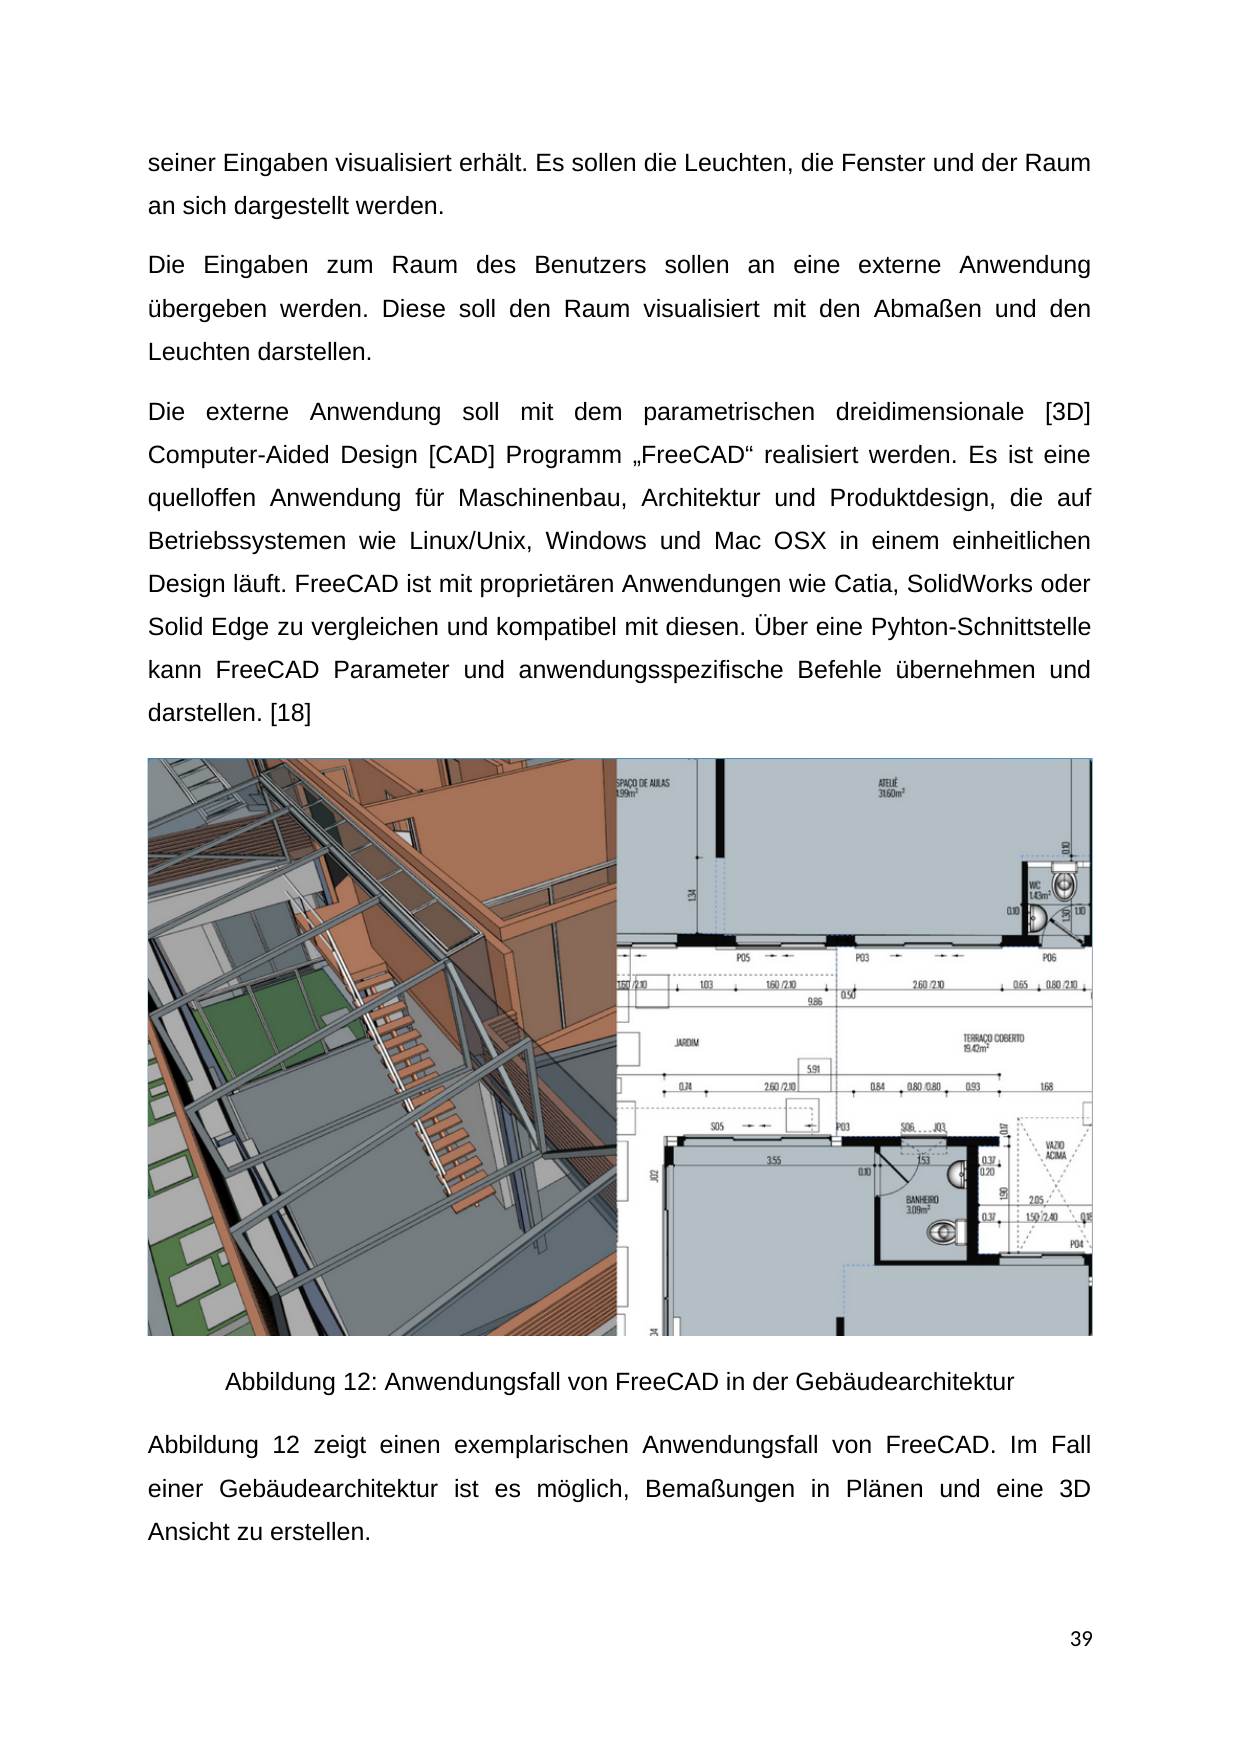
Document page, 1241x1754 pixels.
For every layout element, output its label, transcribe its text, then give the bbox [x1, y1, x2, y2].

picture [147, 758, 1093, 1336]
text Die externe Anwendung soll mit dem parametrischen dreidimensionale [3D] Computer-Aided Design [CAD] Programm „FreeCAD“ realisiert werden. Es ist eine quelloffen Anwendung für Maschinenbau, Architektur und Produktdesign, die auf Betriebssystemen wie Linux/Unix, Windows und Mac OSX in einem einheitlichen Design läuft. FreeCAD ist mit proprietären Anwendungen wie Catia, SolidWorks oder Solid Edge zu vergleichen und kompatibel mit diesen. Über eine Pyhton-Schnittstelle kann FreeCAD Parameter und anwendungsspezifische Befehle übernehmen und darstellen. [18] [148, 397, 1093, 727]
text Die Eingaben zum Raum des Benutzers sollen an eine externe Anwendung übergeben werden. Diese soll den Raum visualisiert mit den Abmaßen und den Leuchten darstellen. [148, 251, 1093, 366]
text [148, 148, 1093, 219]
text Abbildung 12 zeigt einen exemplarischen Anwendungsfall von FreeCAD. Im Fall einer Gebäudearchitektur ist es möglich, Bemaßungen in Plänen und eine 3D Ansicht zu erstellen. [148, 1431, 1093, 1546]
text Abbildung 12: Anwendungsfall von FreeCAD in der Gebäudearchitektur [148, 1367, 1093, 1395]
